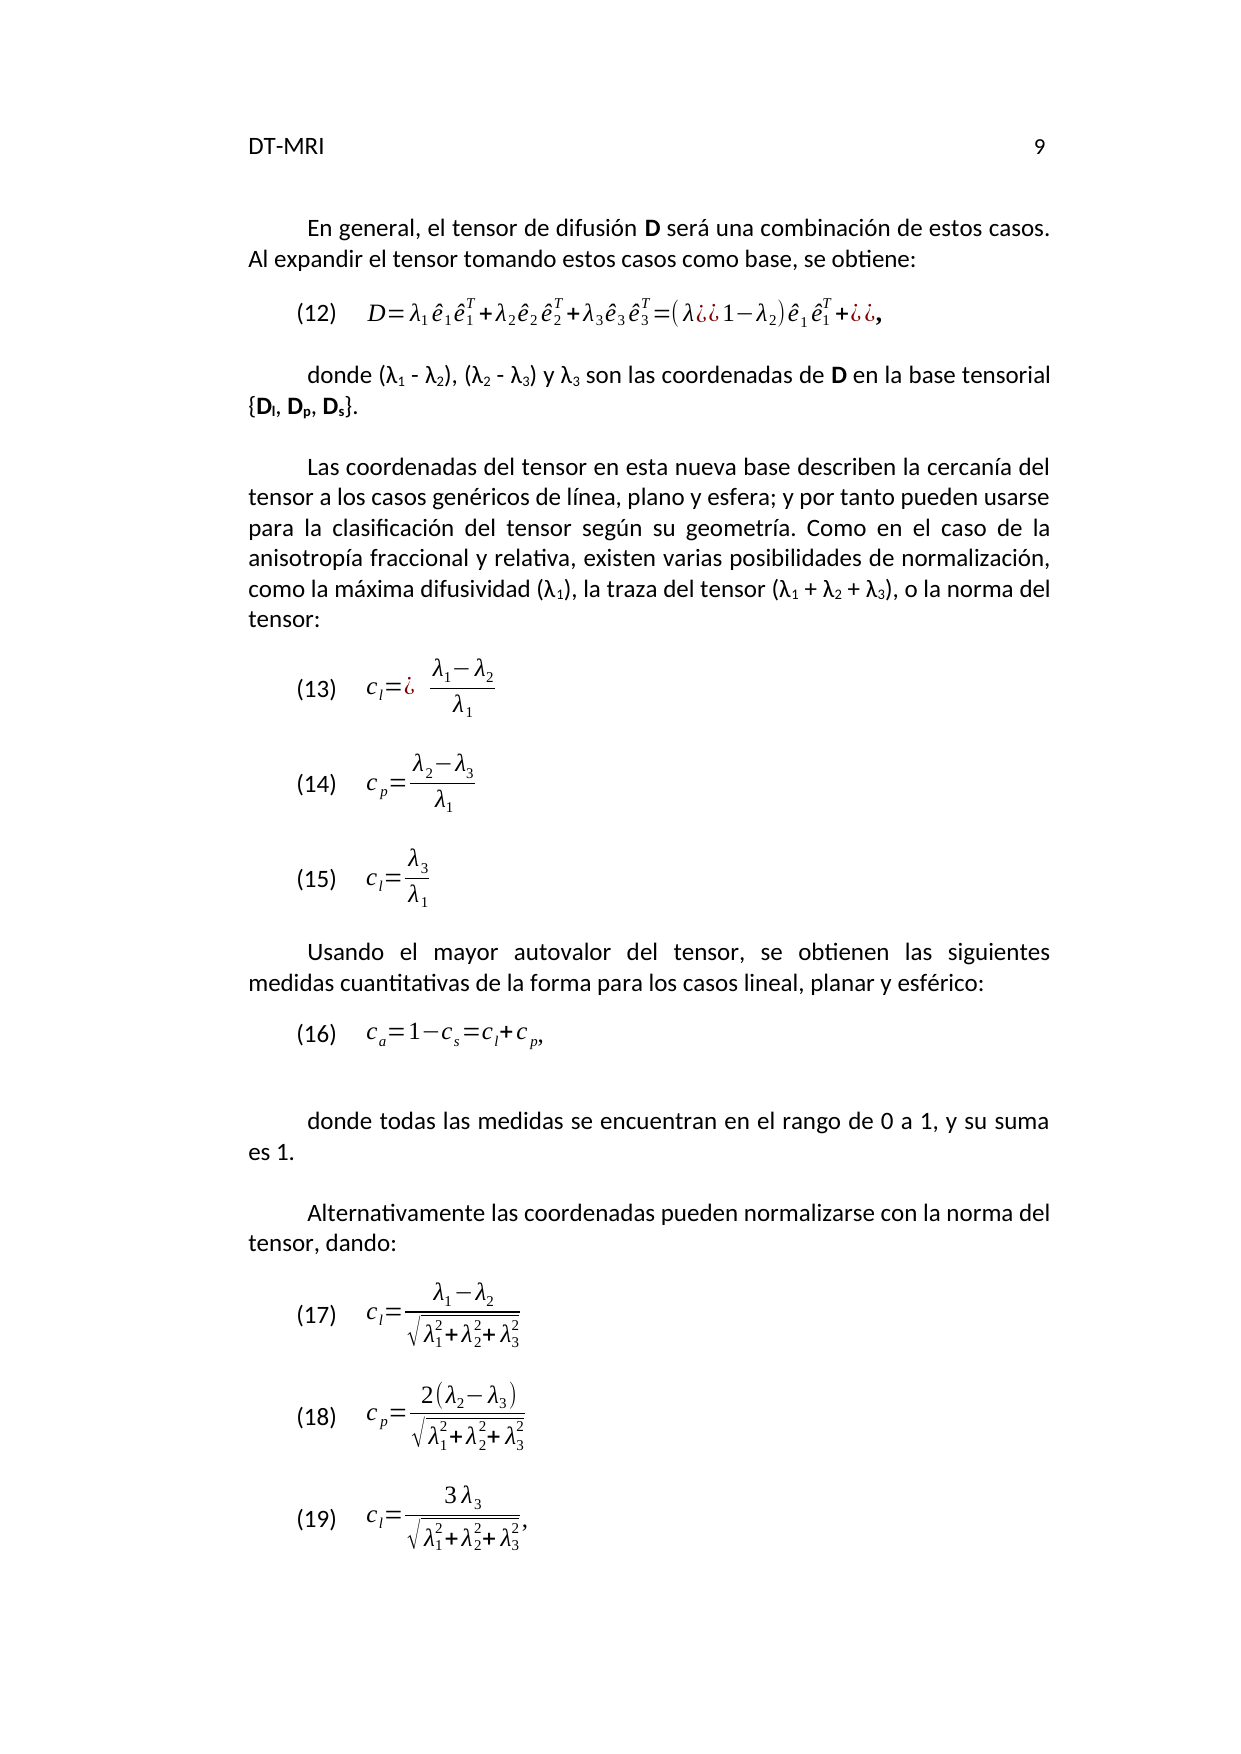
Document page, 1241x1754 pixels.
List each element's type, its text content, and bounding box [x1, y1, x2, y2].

text Usando el mayor autovalor del tensor, se obtienen las siguientes medidas cuantitativas de la forma para los casos lineal, planar y esférico: [248, 936, 1051, 997]
text En general, el tensor de difusión D será una combinación de estos casos. Al expandir el tensor tomando estos casos como base, se obtiene: [248, 213, 1051, 274]
list , [337, 1018, 1051, 1049]
list , [337, 294, 1051, 331]
text Alternativamente las coordenadas pueden normalizarse con la norma del tensor, dando: [248, 1197, 1051, 1258]
text Las coordenadas del tensor en esta nueva base describen la cercanía del tensor a los casos genéricos de línea, plano y esfera; y por tanto pueden usarse para la clasificación del tensor según su geometría. Como en el caso de la anisotropía fraccional y relativa, existen varias posibilidades de normalización, como la máxima difusividad (λ1), la traza del tensor (λ1 + λ2 + λ3), o la norma del tensor: [248, 451, 1051, 634]
list , [337, 1482, 1051, 1585]
text donde (λ1 - λ2), (λ2 - λ3) y λ3 son las coordenadas de D en la base tensorial {Dl, Dp, Ds}. [248, 359, 1051, 420]
text donde todas las medidas se encuentran en el rango de 0 a 1, y su suma es 1. [248, 1105, 1051, 1166]
